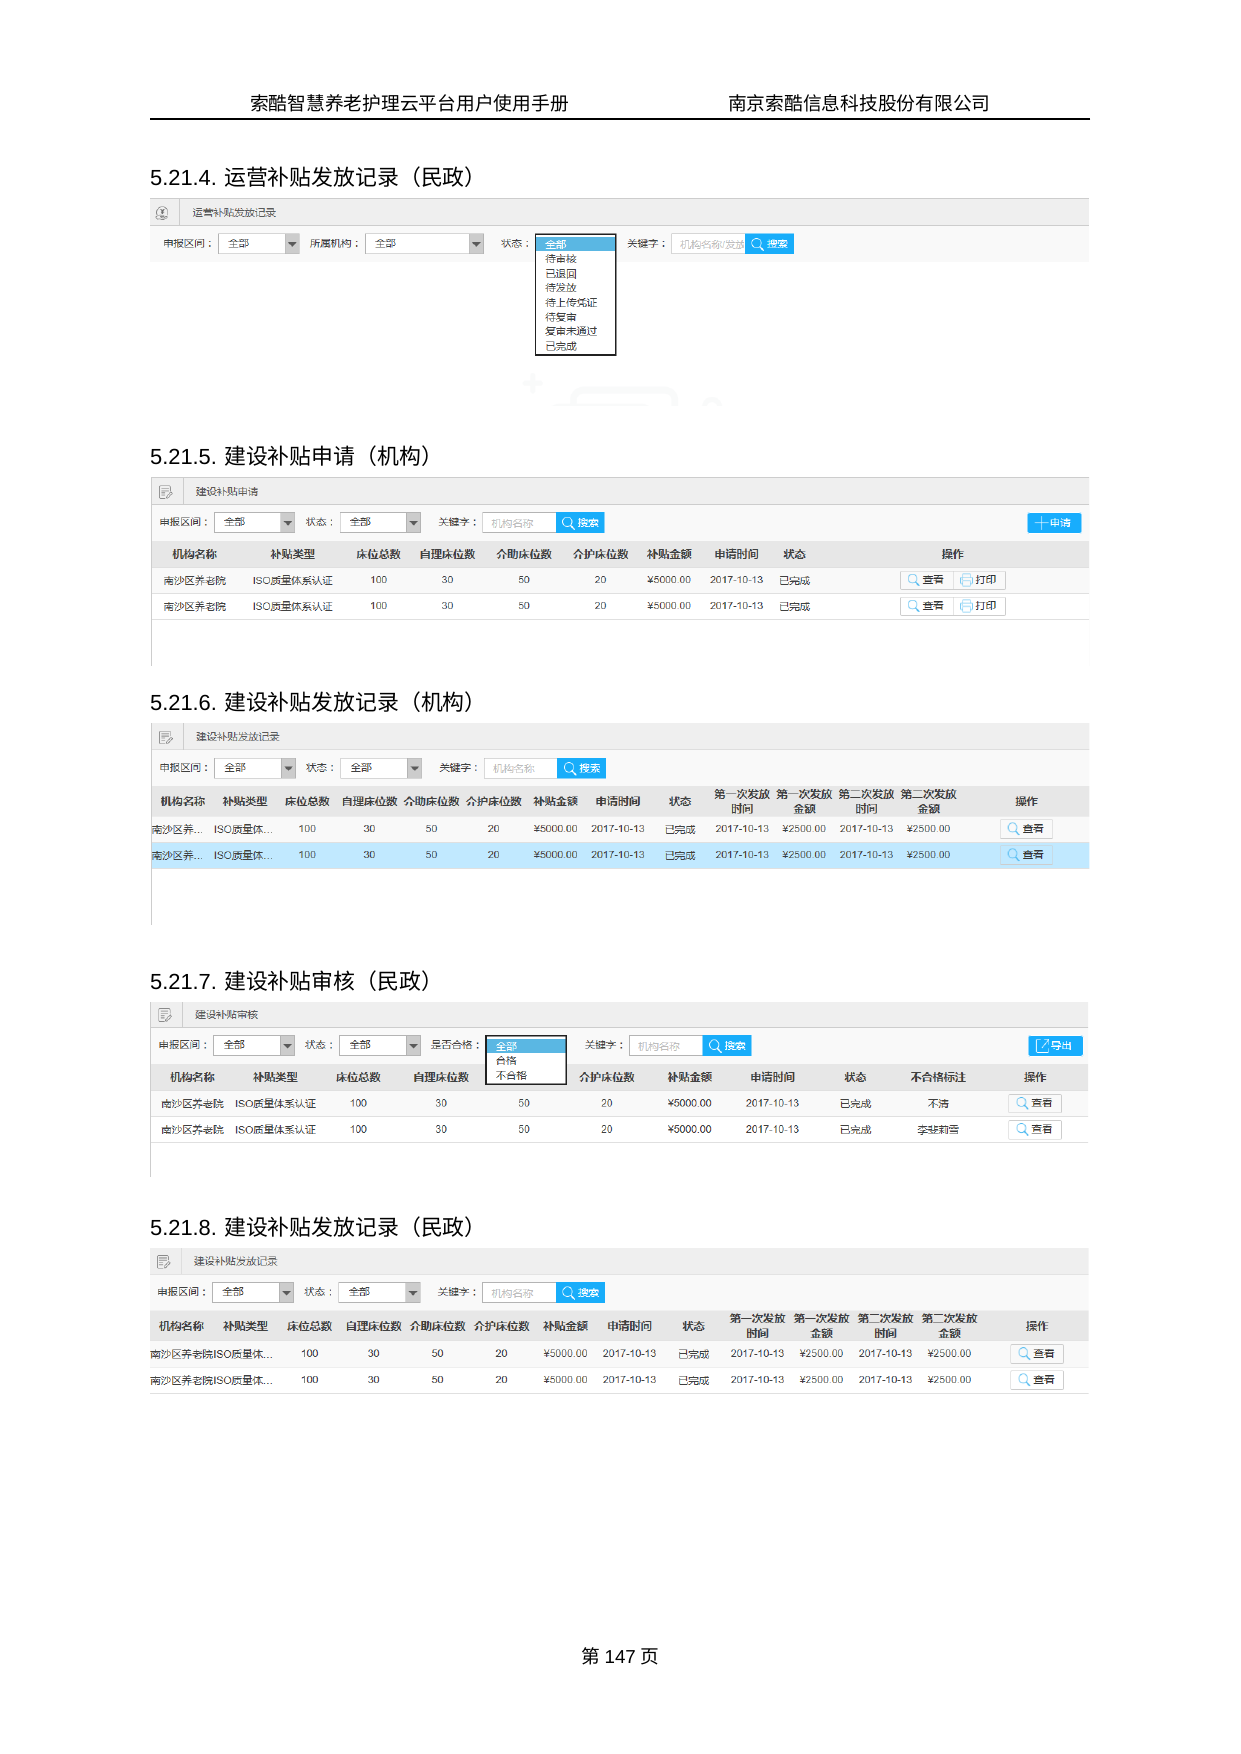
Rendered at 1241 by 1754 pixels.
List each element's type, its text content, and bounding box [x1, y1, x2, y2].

subtitle 建设补贴发放记录（机构） [150, 685, 1090, 717]
subtitle 建设补贴申请（机构） [150, 439, 1090, 471]
picture [150, 1002, 1089, 1177]
subtitle 建设补贴审核（民政） [150, 964, 1090, 996]
picture [150, 477, 1090, 666]
picture [150, 1248, 1089, 1433]
subtitle 建设补贴发放记录（民政） [150, 1210, 1090, 1242]
picture [150, 198, 1089, 406]
picture [150, 723, 1090, 925]
subtitle 运营补贴发放记录（民政） [150, 160, 1090, 192]
